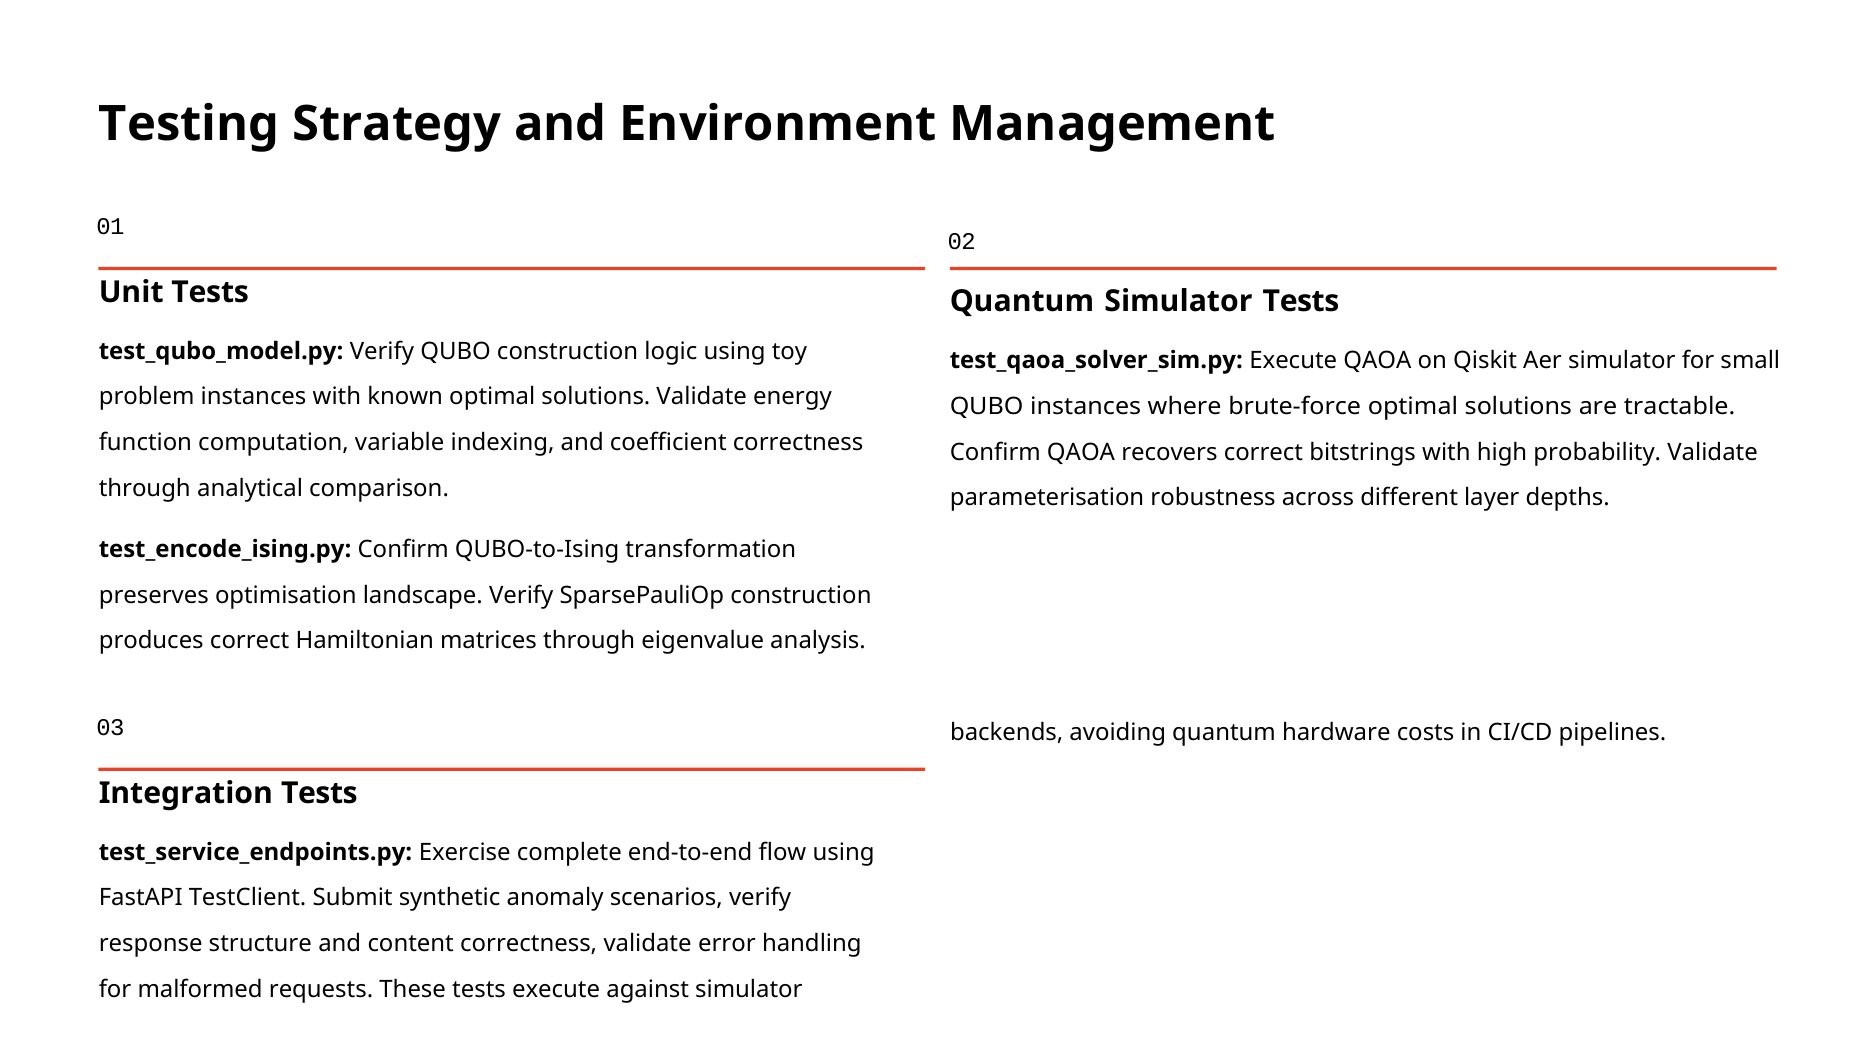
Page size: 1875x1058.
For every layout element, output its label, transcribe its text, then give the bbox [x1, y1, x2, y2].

text test_encode_ising.py: Confirm QUBO-to-Ising transformation preserves optimisation landscape. Verify SparsePauliOp construction produces correct Hamiltonian matrices through eigenvalue analysis. [98, 532, 897, 656]
subtitle Unit Tests [98, 271, 897, 311]
subtitle Integration Tests [98, 771, 895, 812]
text Testing Strategy and Environment Management [98, 88, 1800, 155]
text 02 [947, 229, 1800, 257]
text test_service_endpoints.py: Exercise complete end-to-end flow using FastAPI TestClient. Submit synthetic anomaly scenarios, verify response structure and content correctness, validate error handling for malformed requests. These tests execute against simulator backends, avoiding quantum hardware costs in CI/CD pipelines. [950, 715, 1800, 748]
subtitle Quantum Simulator Tests [949, 279, 1800, 321]
text test_qubo_model.py: Verify QUBO construction logic using toy problem instances with known optimal solutions. Validate energy function computation, variable indexing, and coefficient correctness through analytical comparison. [98, 333, 897, 503]
text 01 [96, 214, 897, 241]
text Confirm QAOA recovers correct bitstrings with high probability. Validate parameterisation robustness across different layer depths. [949, 434, 1800, 513]
text test_qaoa_solver_sim.py: Execute QAOA on Qiskit Aer simulator for small QUBO instances where brute-force optimal solutions are tractable. [949, 343, 1800, 421]
text test_service_endpoints.py: Exercise complete end-to-end flow using FastAPI TestClient. Submit synthetic anomaly scenarios, verify response structure and content correctness, validate error handling for malformed requests. These tests execute against simulator backends, avoiding quantum hardware costs in CI/CD pipelines. [98, 834, 895, 1005]
text 03 [96, 715, 895, 742]
